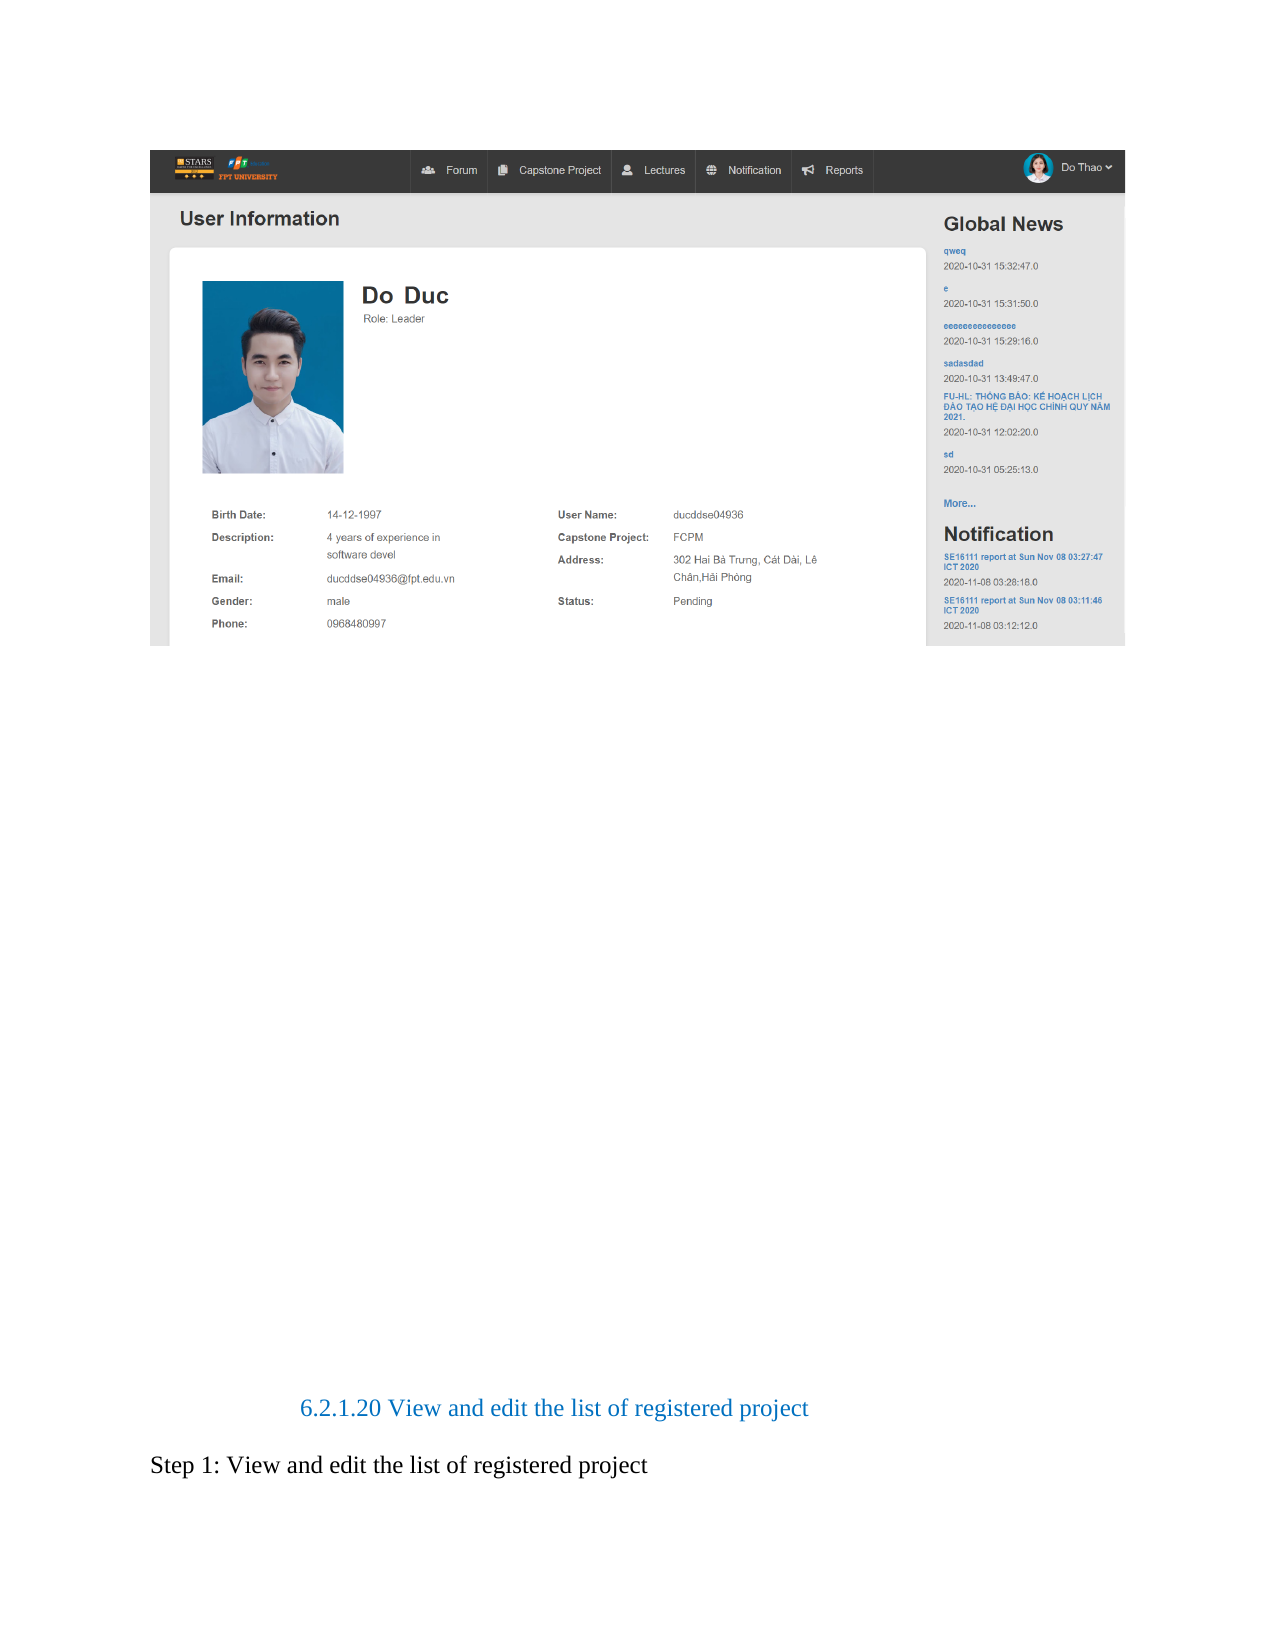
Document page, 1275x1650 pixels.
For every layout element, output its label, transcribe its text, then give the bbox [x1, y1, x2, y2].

text 6.2.1.20 View and edit the list of registered project [300, 1393, 1125, 1421]
picture [150, 150, 1125, 646]
text Step 1: View and edit the list of registered project [150, 1450, 1125, 1479]
